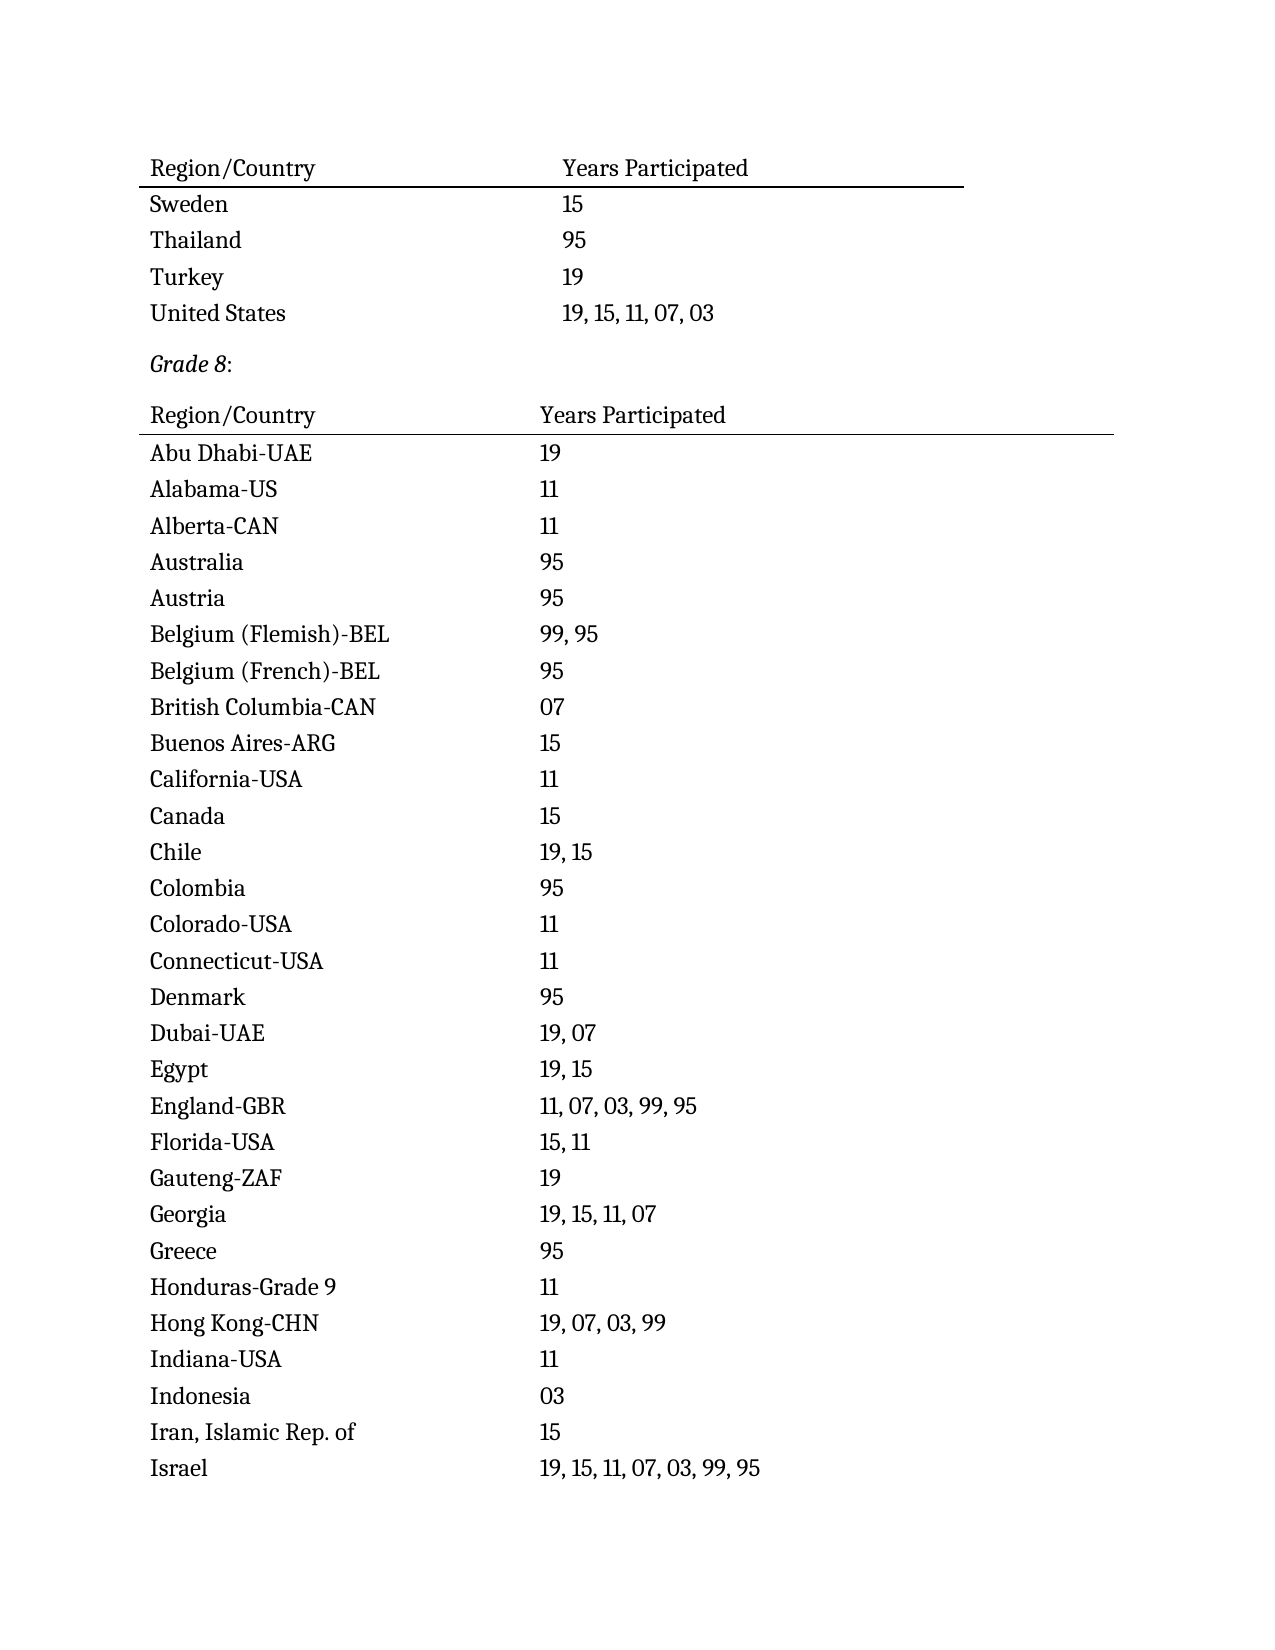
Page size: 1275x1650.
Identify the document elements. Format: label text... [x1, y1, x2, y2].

table_cell 95 [529, 870, 1114, 907]
table_cell Gauteng-ZAF [139, 1160, 529, 1197]
table_cell 19, 15 [529, 1052, 1114, 1088]
table_cell 95 [529, 544, 1114, 580]
table_cell Egypt [139, 1052, 529, 1088]
table_cell Buenos Aires-ARG [139, 725, 529, 762]
table_cell Greece [139, 1233, 529, 1269]
table_cell Colorado-USA [139, 907, 529, 943]
table_cell Israel [139, 1450, 529, 1487]
table_cell 19, 07 [529, 1015, 1114, 1052]
table_cell Belgium (Flemish)-BEL [139, 617, 529, 653]
table_cell 03 [529, 1378, 1114, 1414]
table_cell 15 [529, 1414, 1114, 1450]
table_cell 19, 15, 11, 07 [529, 1197, 1114, 1233]
table_cell 19, 07, 03, 99 [529, 1305, 1114, 1342]
table_cell California-USA [139, 762, 529, 798]
table_cell 07 [529, 689, 1114, 725]
table_cell Indonesia [139, 1378, 529, 1414]
table_header Region/Country [139, 150, 551, 186]
table_cell Indiana-USA [139, 1342, 529, 1378]
table_header Years Participated [551, 150, 964, 186]
table_cell 15 [529, 725, 1114, 762]
table_cell 11 [529, 508, 1114, 544]
table_cell Thailand [139, 223, 551, 259]
table_cell Sweden [139, 188, 551, 222]
table_cell Colombia [139, 870, 529, 907]
table_cell Chile [139, 834, 529, 870]
table_cell 11 [529, 1269, 1114, 1305]
table_cell 19 [551, 259, 964, 295]
table_cell England-GBR [139, 1088, 529, 1124]
table_cell 19 [529, 435, 1114, 472]
table_cell 19, 15 [529, 834, 1114, 870]
table_cell Hong Kong-CHN [139, 1305, 529, 1342]
table_cell 95 [551, 223, 964, 259]
table_cell 15 [529, 798, 1114, 834]
table_cell Abu Dhabi-UAE [139, 435, 529, 472]
table_cell Canada [139, 798, 529, 834]
table_cell Dubai-UAE [139, 1015, 529, 1052]
table_cell 11 [529, 907, 1114, 943]
table_cell Honduras-Grade 9 [139, 1269, 529, 1305]
table_cell Belgium (French)-BEL [139, 653, 529, 689]
table_cell British Columbia-CAN [139, 689, 529, 725]
table_cell 99, 95 [529, 617, 1114, 653]
table_cell Florida-USA [139, 1124, 529, 1160]
table_cell Austria [139, 580, 529, 617]
table_cell 11 [529, 762, 1114, 798]
table_cell 95 [529, 979, 1114, 1015]
table_cell United States [139, 295, 551, 331]
table_cell 15 [551, 188, 964, 222]
table_cell 11 [529, 1342, 1114, 1378]
table_cell 11 [529, 472, 1114, 508]
table_cell 11, 07, 03, 99, 95 [529, 1088, 1114, 1124]
text Grade 8: [150, 350, 1125, 379]
table_cell 19, 15, 11, 07, 03 [551, 295, 964, 331]
table_cell 19 [529, 1160, 1114, 1197]
table_cell Turkey [139, 259, 551, 295]
table_cell Alberta-CAN [139, 508, 529, 544]
table_cell Denmark [139, 979, 529, 1015]
table_cell Alabama-US [139, 472, 529, 508]
table_cell Australia [139, 544, 529, 580]
table_cell 95 [529, 580, 1114, 617]
table_header Years Participated [529, 398, 1114, 434]
table_cell Georgia [139, 1197, 529, 1233]
table_cell Connecticut-USA [139, 943, 529, 979]
table_cell Iran, Islamic Rep. of [139, 1414, 529, 1450]
table_cell 95 [529, 1233, 1114, 1269]
table_cell 95 [529, 653, 1114, 689]
table_cell 19, 15, 11, 07, 03, 99, 95 [529, 1450, 1114, 1487]
table_cell 11 [529, 943, 1114, 979]
table_cell 15, 11 [529, 1124, 1114, 1160]
table_header Region/Country [139, 398, 529, 434]
